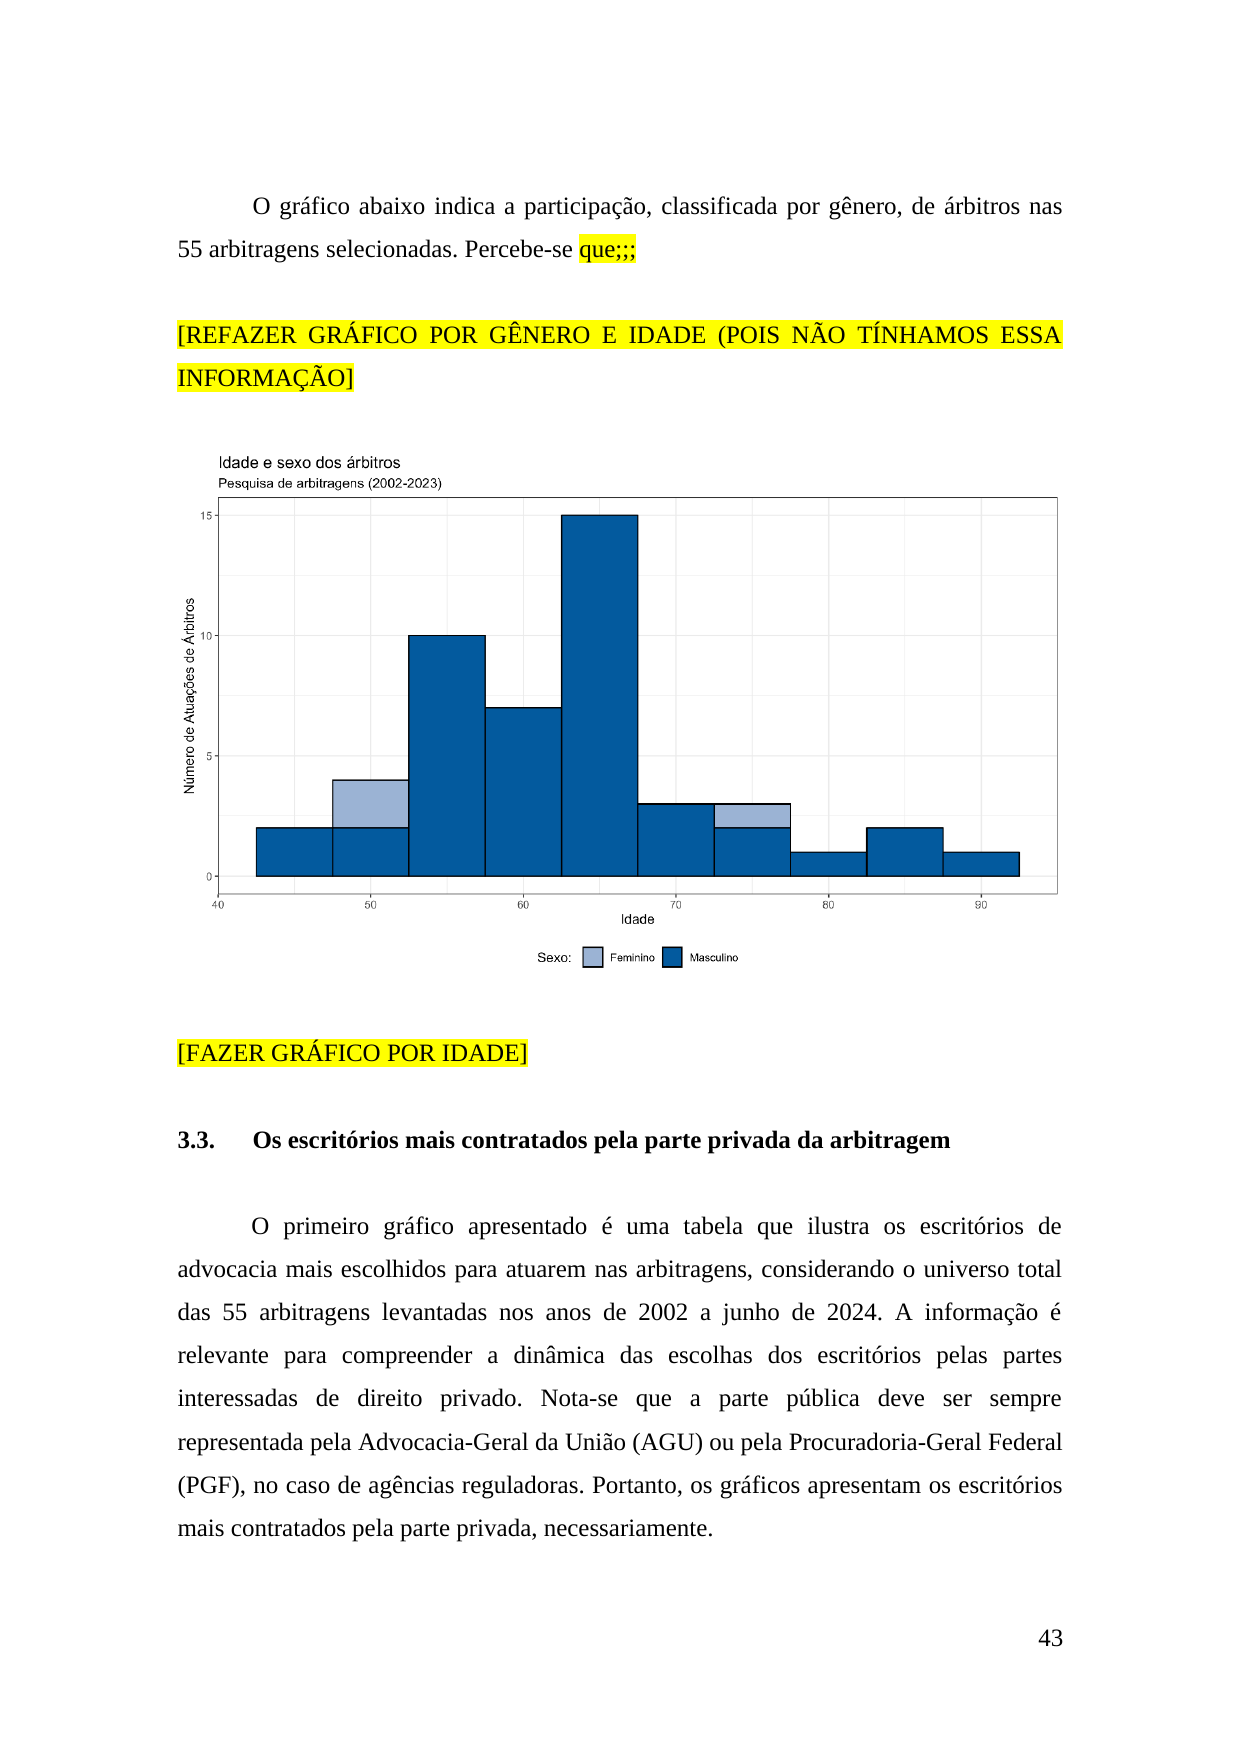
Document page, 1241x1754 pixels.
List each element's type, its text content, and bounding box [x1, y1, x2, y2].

subtitle Os escritórios mais contratados pela parte privada da arbitragem [177, 1125, 1063, 1153]
text [REFAZER GRÁFICO POR GÊNERO E IDADE (POIS NÃO TÍNHAMOS ESSA INFORMAÇÃO] [177, 349, 1063, 392]
text O gráfico abaixo indica a participação, classificada por gênero, de árbitros nas 55 arbitragens selecionadas. Percebe-se que;;; [177, 191, 1063, 263]
text [FAZER GRÁFICO POR IDADE] [177, 1038, 1063, 1067]
picture [177, 449, 1063, 981]
text O primeiro gráfico apresentado é uma tabela que ilustra os escritórios de advocacia mais escolhidos para atuarem nas arbitragens, considerando o universo total das 55 arbitragens levantadas nos anos de 2002 a junho de 2024. A informação é relevante para compreender a dinâmica das escolhas dos escritórios pelas partes interessadas de direito privado. Nota-se que a parte pública deve ser sempre representada pela Advocacia-Geral da União (AGU) ou pela Procuradoria-Geral Federal (PGF), no caso de agências reguladoras. Portanto, os gráficos apresentam os escritórios mais contratados pela parte privada, necessariamente. [177, 1211, 1063, 1542]
